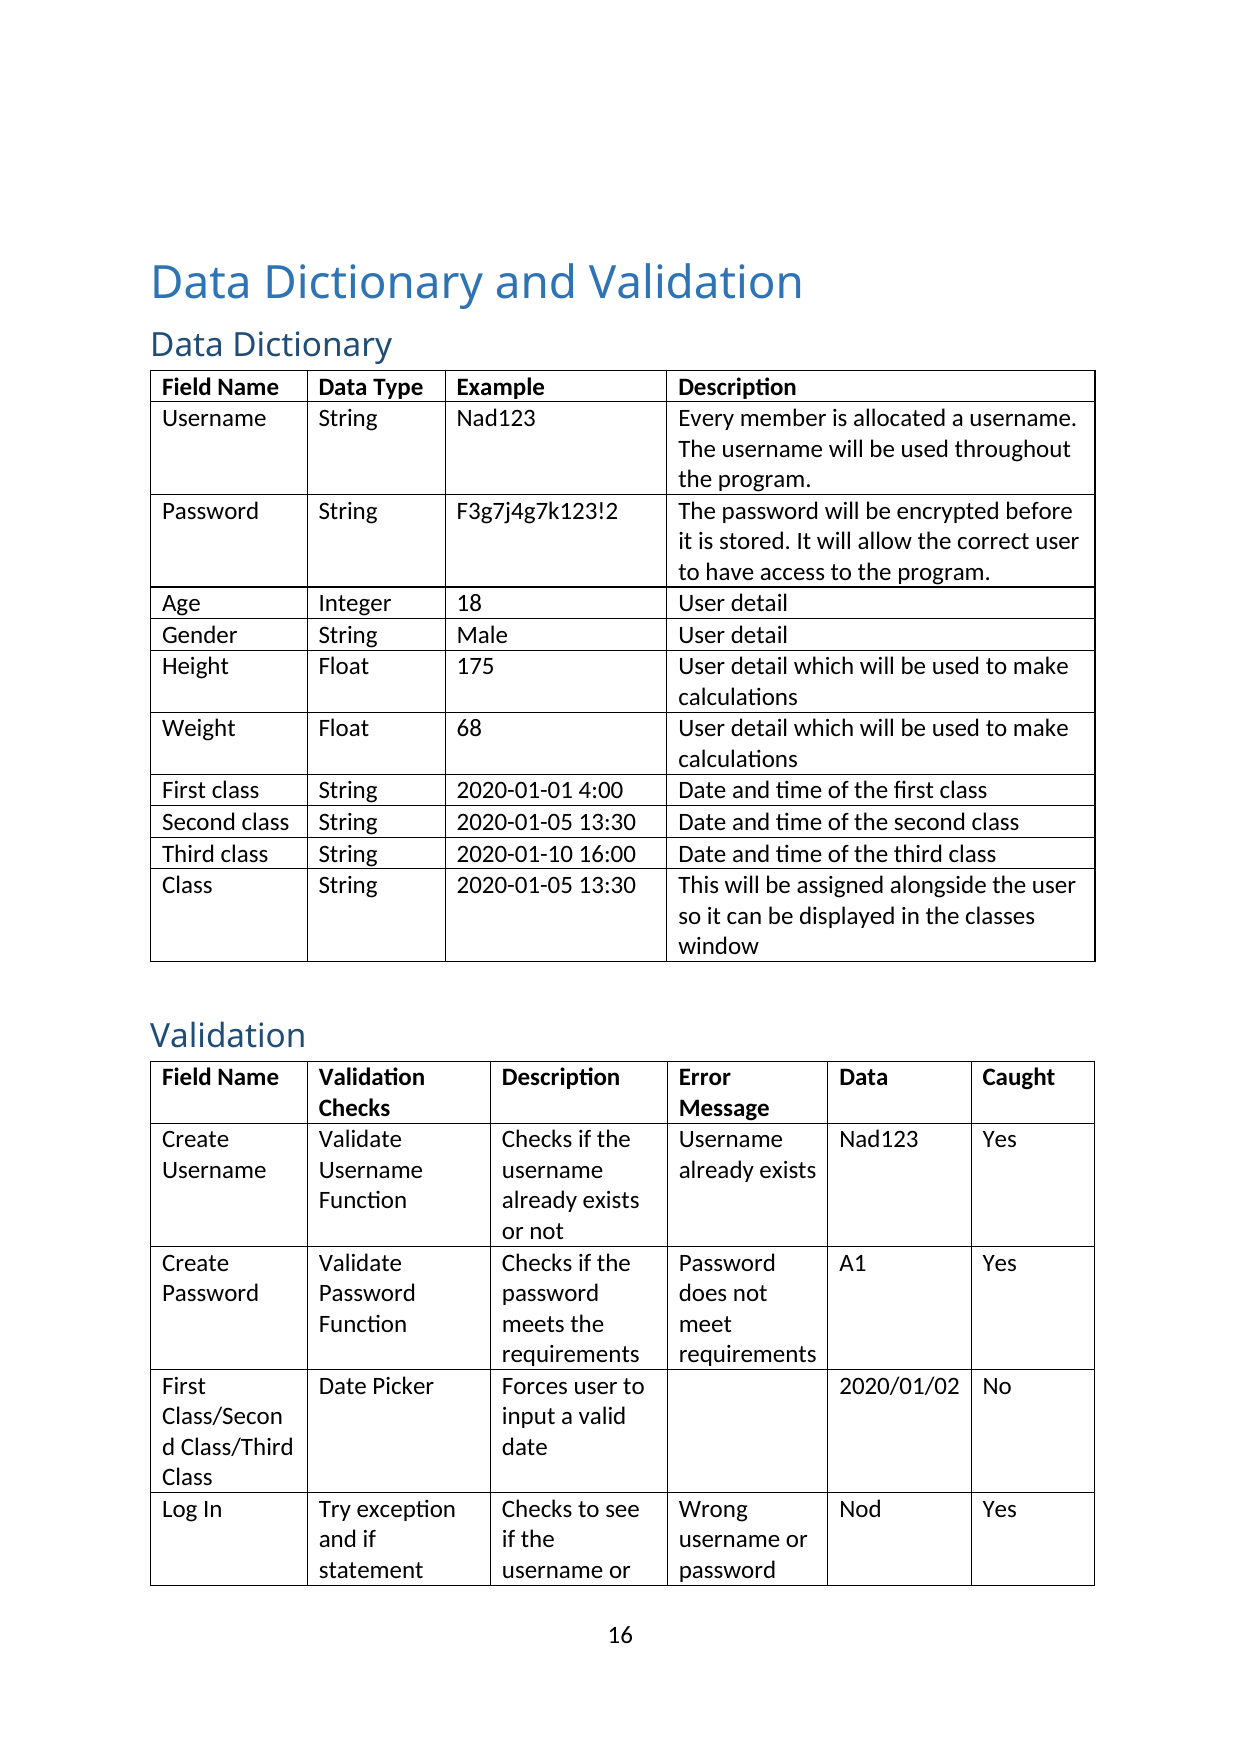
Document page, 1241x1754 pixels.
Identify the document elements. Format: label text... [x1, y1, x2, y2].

table_cell Forces user to input a valid date [491, 1370, 667, 1492]
table_cell 2020-01-01 4:00 [446, 775, 666, 805]
table_cell Nod [828, 1493, 971, 1584]
table_cell User detail [667, 588, 1094, 618]
table_cell First class [151, 775, 307, 805]
table_cell Checks if the password meets the requirements [491, 1247, 667, 1369]
table_cell [668, 1370, 827, 1492]
table_cell Third class [151, 838, 307, 868]
table_cell Username [151, 402, 307, 494]
table_header Data Type [308, 371, 445, 401]
table_header Data [828, 1062, 971, 1123]
table_cell Float [308, 713, 445, 774]
table_header Validation Checks [308, 1062, 490, 1123]
subtitle Data Dictionary [150, 321, 1090, 366]
table_cell Every member is allocated a username. The username will be used throughout the program. [667, 402, 1094, 494]
table_cell Create Username [151, 1124, 307, 1246]
table_cell 2020-01-05 13:30 [446, 806, 666, 837]
table_cell 2020/01/02 [828, 1370, 971, 1492]
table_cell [668, 1493, 827, 1584]
table_cell Height [151, 651, 307, 712]
table_cell Male [446, 619, 666, 649]
table_cell Integer [308, 588, 445, 618]
subtitle Data Dictionary and Validation [150, 249, 1090, 312]
table_cell The password will be encrypted before it is stored. It will allow the correct user to have access to the program. [667, 495, 1094, 586]
table_cell Float [308, 651, 445, 712]
table_cell This will be assigned alongside the user so it can be displayed in the classes window [667, 869, 1094, 961]
table_header Description [491, 1062, 667, 1123]
table_cell Age [151, 588, 307, 618]
table_cell Date and time of the first class [667, 775, 1094, 805]
table_cell Create Password [151, 1247, 307, 1369]
table_cell Gender [151, 619, 307, 649]
table_cell String [308, 869, 445, 961]
table_cell String [308, 495, 445, 586]
table_cell Checks if the username already exists or not [491, 1124, 667, 1246]
table_cell Nad123 [446, 402, 666, 494]
subtitle Validation [150, 1012, 1090, 1057]
table_cell Class [151, 869, 307, 961]
table_cell 175 [446, 651, 666, 712]
table_cell User detail which will be used to make calculations [667, 713, 1094, 774]
table_cell A1 [828, 1247, 971, 1369]
table_cell String [308, 402, 445, 494]
table_cell 18 [446, 588, 666, 618]
table_cell Date and time of the second class [667, 806, 1094, 837]
table_cell Date and time of the third class [667, 838, 1094, 868]
table_cell No [972, 1370, 1094, 1492]
table_cell First Class/Second Class/Third Class [151, 1370, 307, 1492]
table_header Description [667, 371, 1094, 401]
table_cell User detail [667, 619, 1094, 649]
table_cell Weight [151, 713, 307, 774]
table_cell Second class [151, 806, 307, 837]
table_header Example [446, 371, 666, 401]
table_cell Yes [972, 1124, 1094, 1246]
table_cell Password does not meet requirements [668, 1247, 827, 1369]
table_cell String [308, 806, 445, 837]
table_cell String [308, 619, 445, 649]
table_cell Log In [151, 1493, 307, 1584]
table_header Error Message [668, 1062, 827, 1123]
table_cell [491, 1493, 667, 1584]
table_cell Yes [972, 1247, 1094, 1369]
table_cell Username already exists [668, 1124, 827, 1246]
table_cell Validate Username Function [308, 1124, 490, 1246]
table_cell Yes [972, 1493, 1094, 1584]
table_cell Date Picker [308, 1370, 490, 1492]
table_cell User detail which will be used to make calculations [667, 651, 1094, 712]
table_cell Password [151, 495, 307, 586]
table_cell F3g7j4g7k123!2 [446, 495, 666, 586]
table_header Field Name [151, 371, 307, 401]
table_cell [308, 1493, 490, 1584]
table_cell 2020-01-10 16:00 [446, 838, 666, 868]
table_cell String [308, 775, 445, 805]
table_header Field Name [151, 1062, 307, 1123]
table_cell Nad123 [828, 1124, 971, 1246]
table_cell 68 [446, 713, 666, 774]
table_cell Validate Password Function [308, 1247, 490, 1369]
table_cell String [308, 838, 445, 868]
table_cell 2020-01-05 13:30 [446, 869, 666, 961]
table_header Caught [972, 1062, 1094, 1123]
